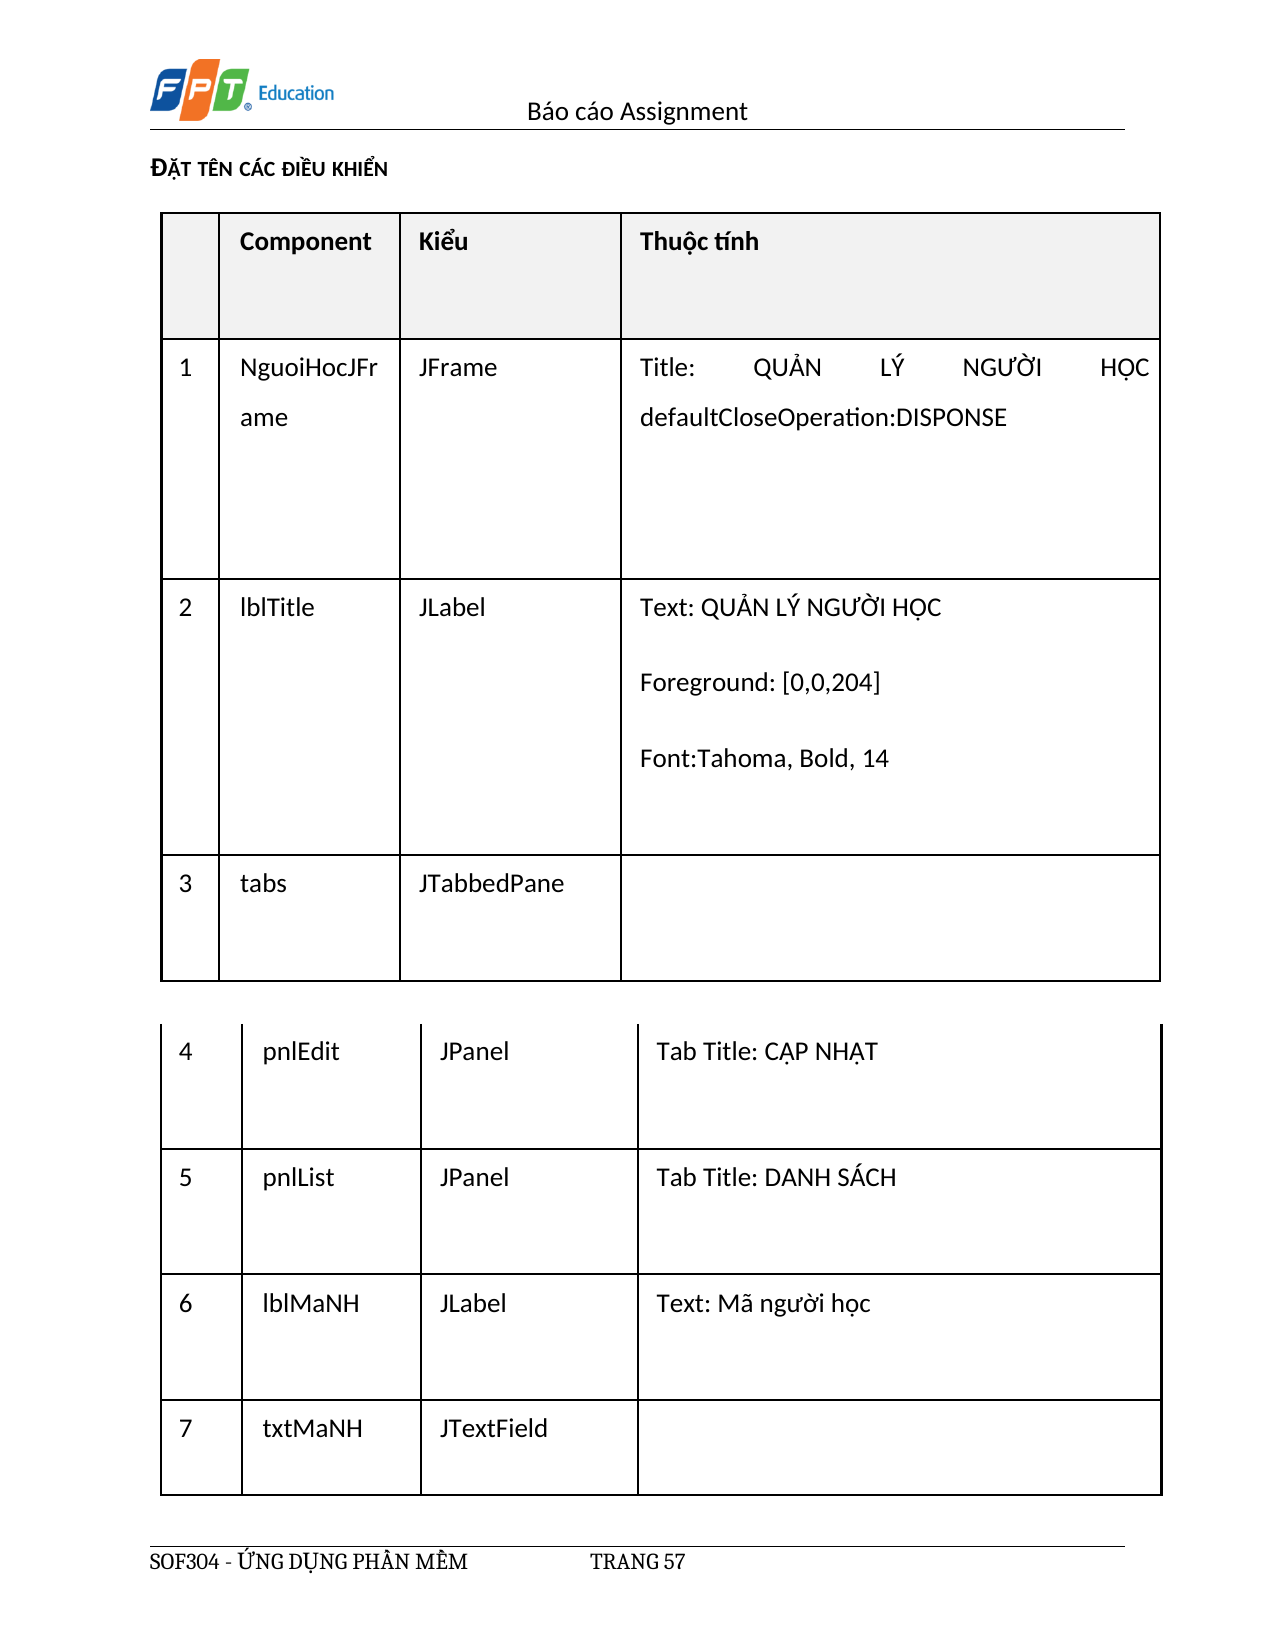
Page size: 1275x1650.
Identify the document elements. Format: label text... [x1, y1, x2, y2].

table_cell lblTitle [220, 580, 399, 854]
table_header Thuộc tính [622, 214, 1159, 338]
table_cell 5 [162, 1150, 241, 1273]
table_cell tabs [220, 856, 399, 980]
table_cell JPanel [422, 1150, 637, 1273]
table_cell JTextField [422, 1401, 637, 1494]
table_cell 2 [163, 580, 218, 854]
table_cell lblMaNH [243, 1275, 420, 1399]
table_cell pnlList [243, 1150, 420, 1273]
table_cell 6 [162, 1275, 241, 1399]
table_cell Text: Mã người học [639, 1275, 1160, 1399]
table_cell Text: QUẢN LÝ NGƯỜI HỌC Foreground: [0,0,204] Font:Tahoma, Bold, 14 [622, 580, 1159, 854]
table_cell 3 [163, 856, 218, 980]
table_cell NguoiHocJFrame [220, 340, 399, 578]
text Đặt tên các điều khiển [150, 150, 1125, 183]
table_cell [639, 1401, 1160, 1494]
table_cell JLabel [422, 1275, 637, 1399]
table_cell JFrame [401, 340, 620, 578]
table_header 4 [162, 1024, 241, 1147]
table_cell [622, 856, 1159, 980]
table_cell Title: QUẢN LÝ NGƯỜI HỌC defaultCloseOperation:DISPONSE [622, 340, 1159, 578]
table_header pnlEdit [243, 1024, 420, 1147]
table_cell JTabbedPane [401, 856, 620, 980]
table_header [163, 214, 218, 338]
table_header JPanel [422, 1024, 637, 1147]
table_header Component [220, 214, 399, 338]
picture [150, 59, 336, 121]
table_cell 7 [162, 1401, 241, 1494]
table_header Tab Title: CẬP NHẬT [639, 1024, 1160, 1147]
table_cell txtMaNH [243, 1401, 420, 1494]
table_header Kiểu [401, 214, 620, 338]
table_cell Tab Title: DANH SÁCH [639, 1150, 1160, 1273]
table_cell 1 [163, 340, 218, 578]
table_cell JLabel [401, 580, 620, 854]
